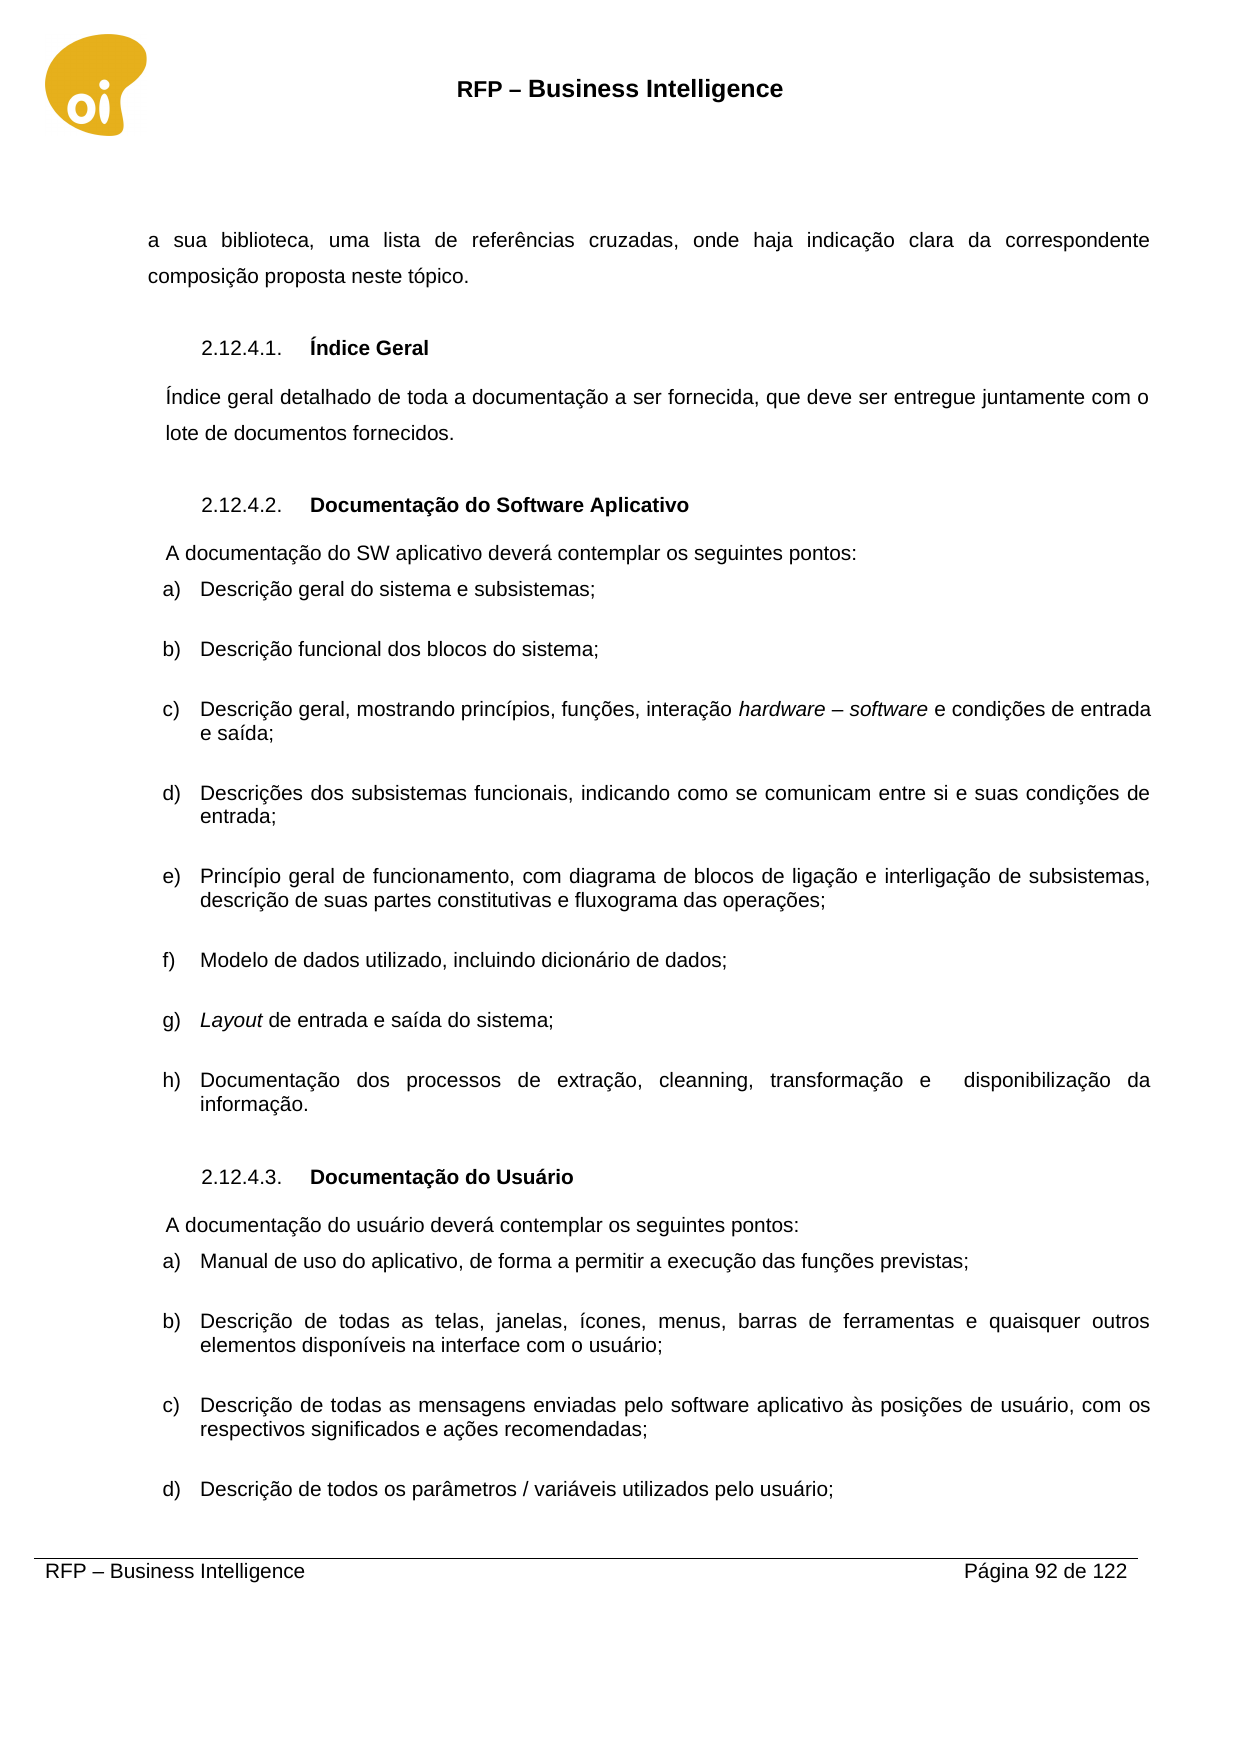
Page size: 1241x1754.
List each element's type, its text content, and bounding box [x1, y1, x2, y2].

list Descrição de todas as telas, janelas, ícones, menus, barras de ferramentas e quaisquer outros elementos disponíveis na interface com o usuário; [162, 1309, 1152, 1357]
list Descrição de todas as mensagens enviadas pelo software aplicativo às posições de usuário, com os respectivos significados e ações recomendadas; [162, 1393, 1152, 1441]
text A documentação do usuário deverá contemplar os seguintes pontos: [165, 1213, 1152, 1237]
list Descrição de todos os parâmetros / variáveis utilizados pelo usuário; [162, 1477, 1152, 1501]
picture [45, 34, 147, 136]
list Descrição geral, mostrando princípios, funções, interação hardware – software e condições de entrada e saída; [162, 697, 1152, 744]
list Modelo de dados utilizado, incluindo dicionário de dados; [162, 948, 1152, 972]
list Documentação dos processos de extração, cleanning, transformação e disponibilização da informação. [162, 1068, 1152, 1116]
text Índice geral detalhado de toda a documentação a ser fornecida, que deve ser entregue juntamente com o lote de documentos fornecidos. [165, 384, 1152, 444]
text A documentação do SW aplicativo deverá contemplar os seguintes pontos: [165, 541, 1152, 565]
subtitle Índice Geral [201, 336, 1152, 360]
subtitle Documentação do Usuário [201, 1165, 1152, 1189]
list Descrição funcional dos blocos do sistema; [162, 637, 1152, 661]
subtitle Documentação do Software Aplicativo [201, 492, 1152, 516]
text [148, 228, 1152, 288]
list Manual de uso do aplicativo, de forma a permitir a execução das funções previstas; [162, 1249, 1152, 1273]
list Descrições dos subsistemas funcionais, indicando como se comunicam entre si e suas condições de entrada; [162, 780, 1152, 828]
list Princípio geral de funcionamento, com diagrama de blocos de ligação e interligação de subsistemas, descrição de suas partes constitutivas e fluxograma das operações; [162, 864, 1152, 912]
list Descrição geral do sistema e subsistemas; [162, 577, 1152, 601]
list Layout de entrada e saída do sistema; [162, 1008, 1152, 1032]
